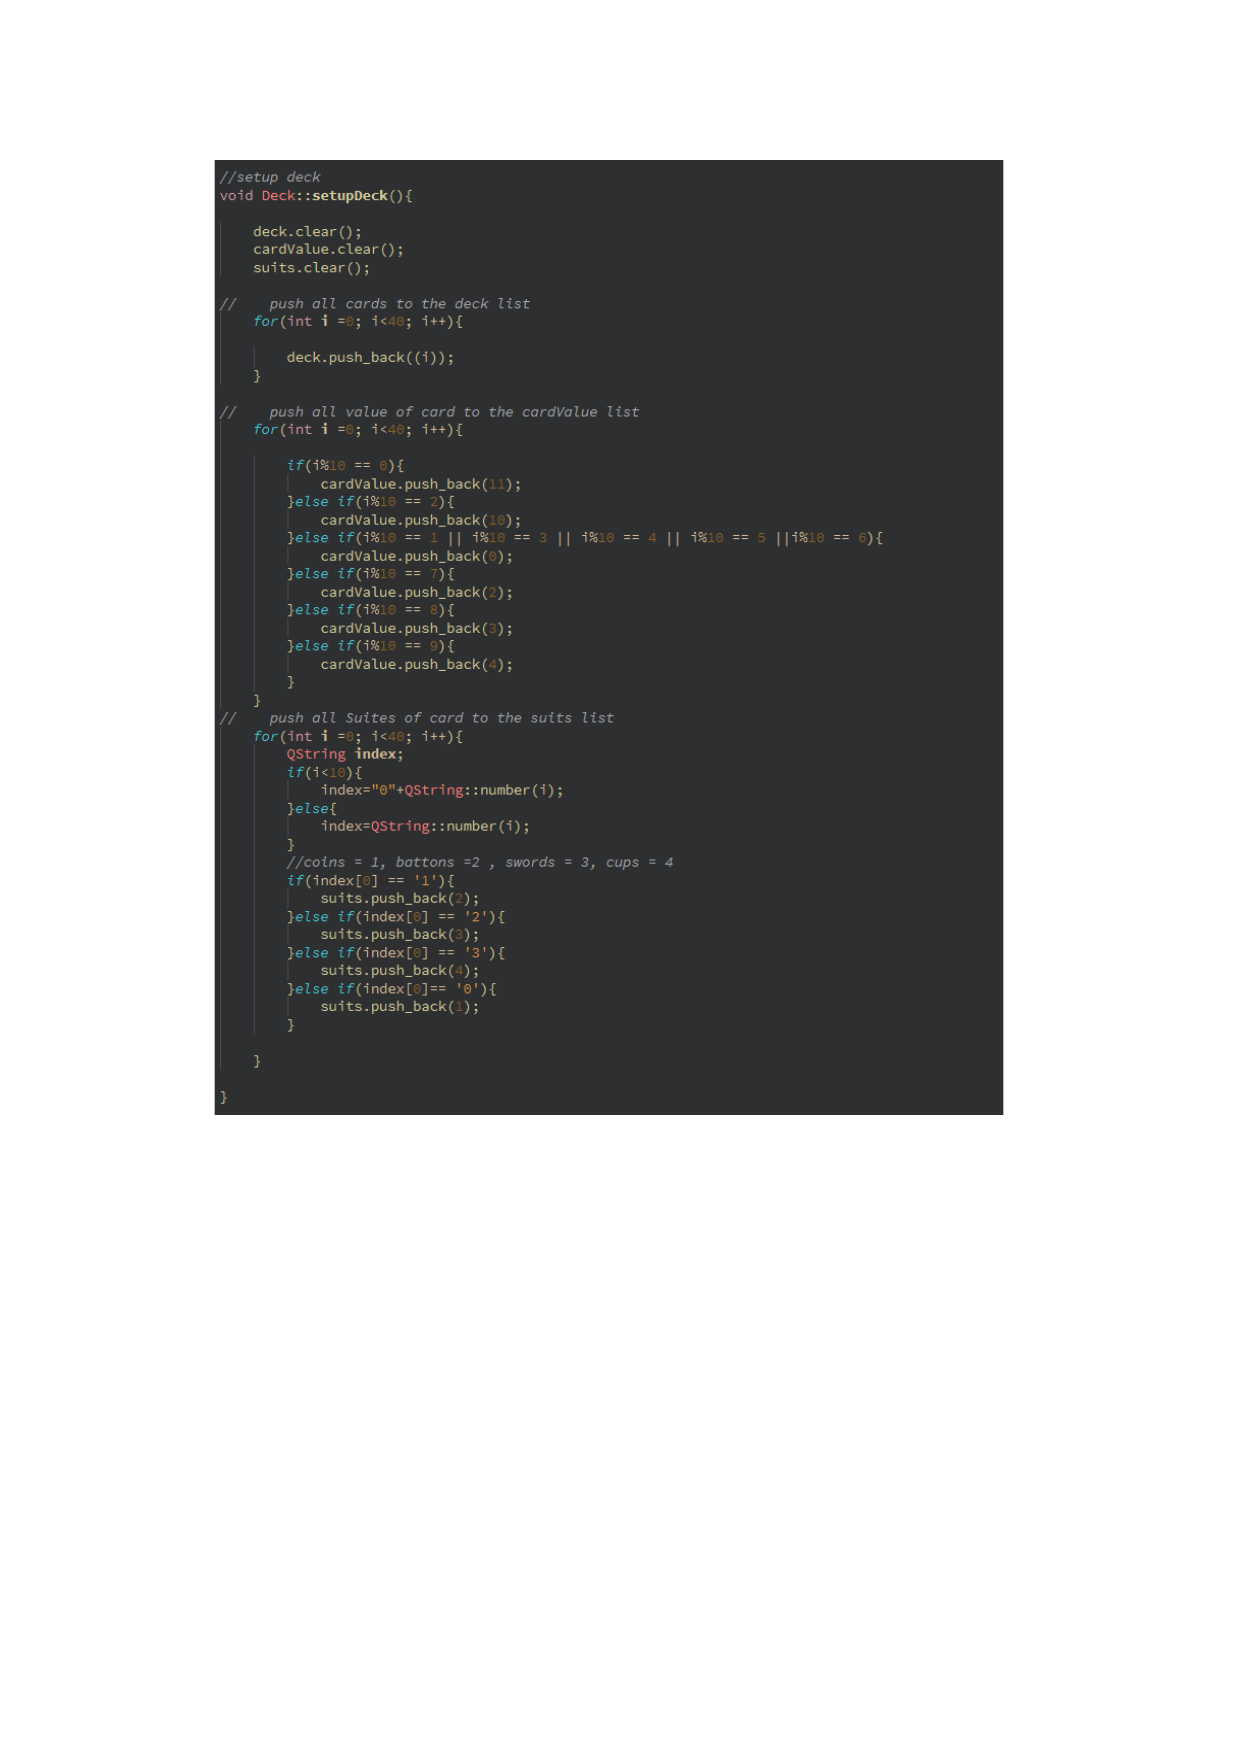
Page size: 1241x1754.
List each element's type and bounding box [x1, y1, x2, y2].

picture [214, 160, 1004, 1115]
